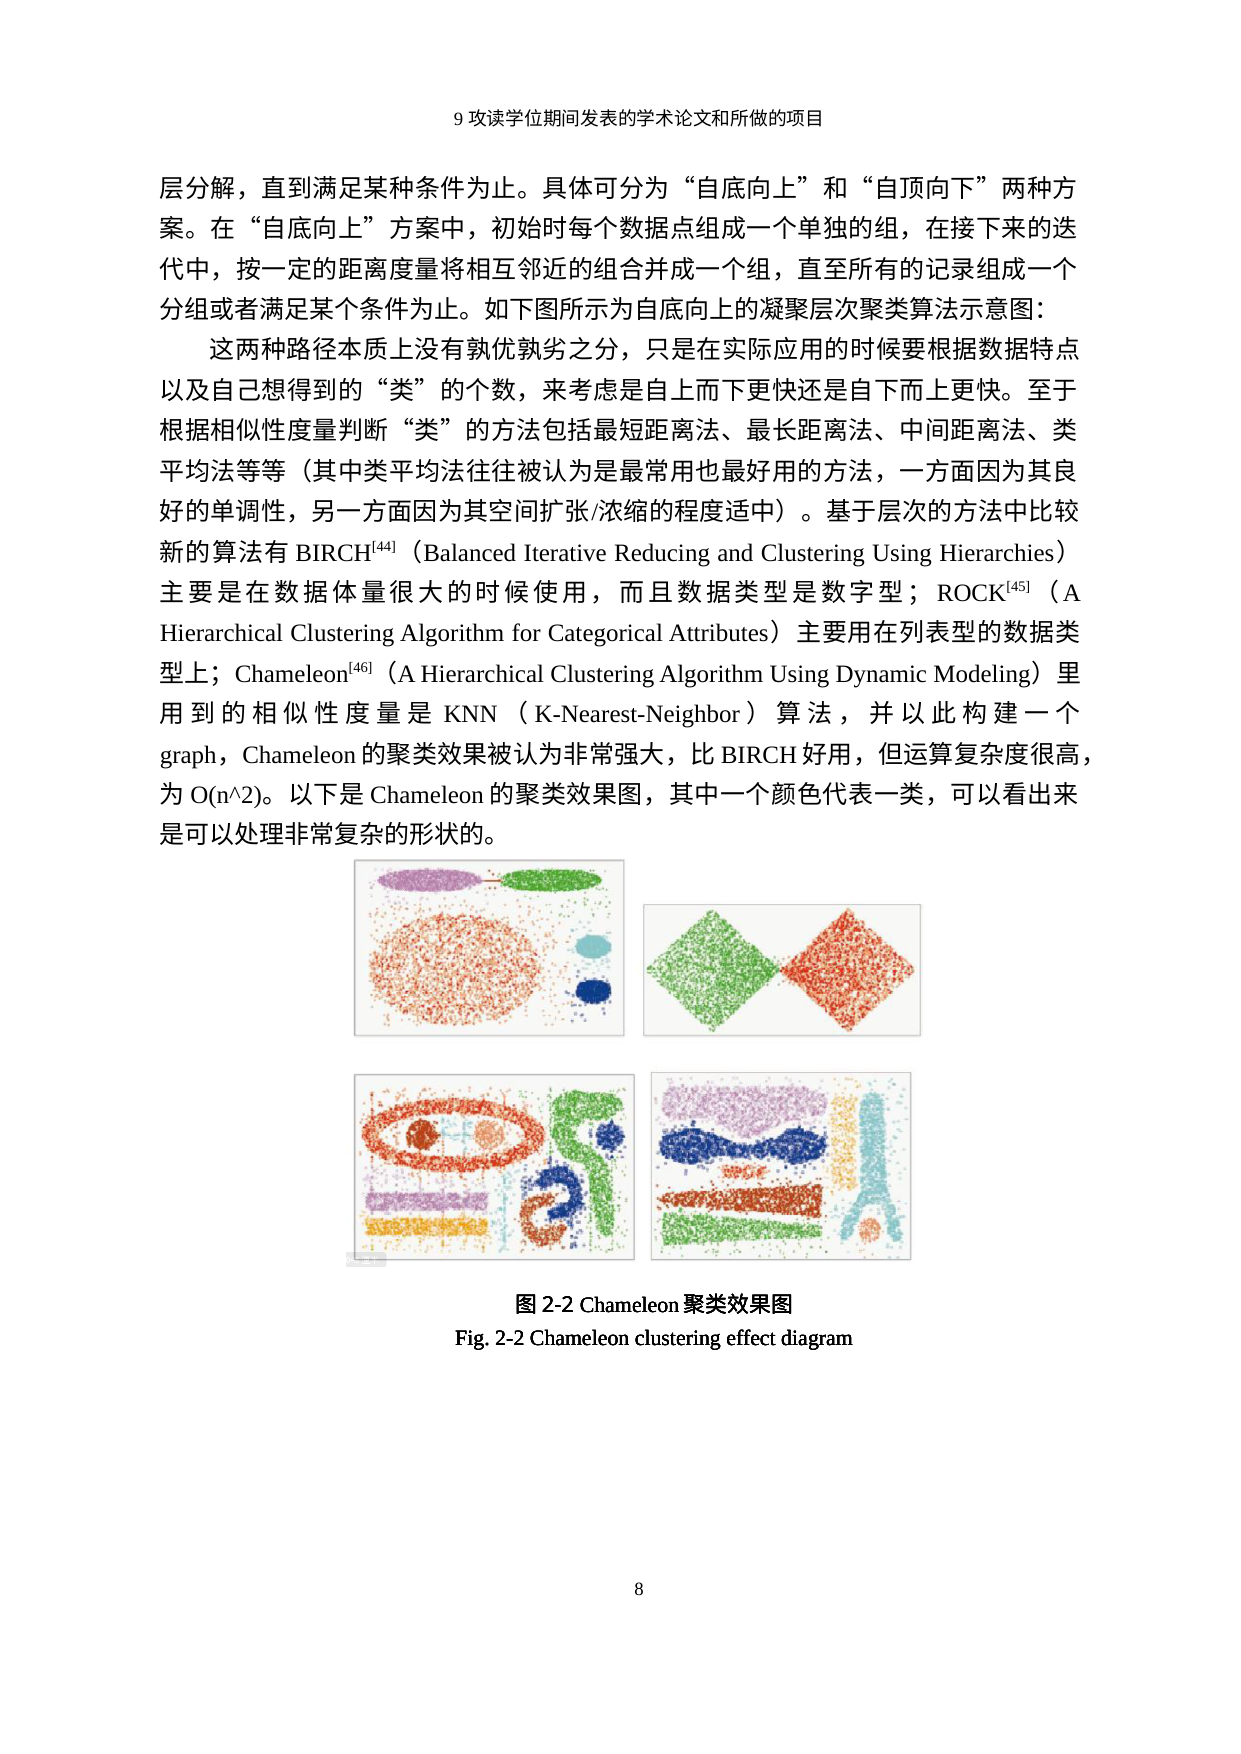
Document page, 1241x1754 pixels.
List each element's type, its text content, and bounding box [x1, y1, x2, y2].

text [159, 166, 1081, 328]
picture [346, 853, 928, 1267]
text 这两种路径本质上没有孰优孰劣之分，只是在实际应用的时候要根据数据特点以及自己想得到的“类”的个数，来考虑是自上而下更快还是自下而上更快。至于根据相似性度量判断“类”的方法包括最短距离法、最长距离法、中间距离法、类平均法等等（其中类平均法往往被认为是最常用也最好用的方法，一方面因为其良好的单调性，另一方面因为其空间扩张/浓缩的程度适中）。基于层次的方法中比较新的算法有BIRCH[38]（Balanced Iterative Reducing and Clustering Using Hierarchies）主要是在数据体量很大的时候使用，而且数据类型是数字型；ROCK[39]（A Hierarchical Clustering Algorithm for Categorical Attributes）主要用在列表型的数据类型上；Chameleon[40]（A Hierarchical Clustering Algorithm Using Dynamic Modeling）里用到的相似性度量是KNN（K-Nearest-Neighbor）算法，并以此构建一个graph，Chameleon的聚类效果被认为非常强大，比BIRCH好用，但运算复杂度很高，为O(n^2)。以下是Chameleon的聚类效果图，其中一个颜色代表一类，可以看出来是可以处理非常复杂的形状的。 [159, 328, 1081, 853]
